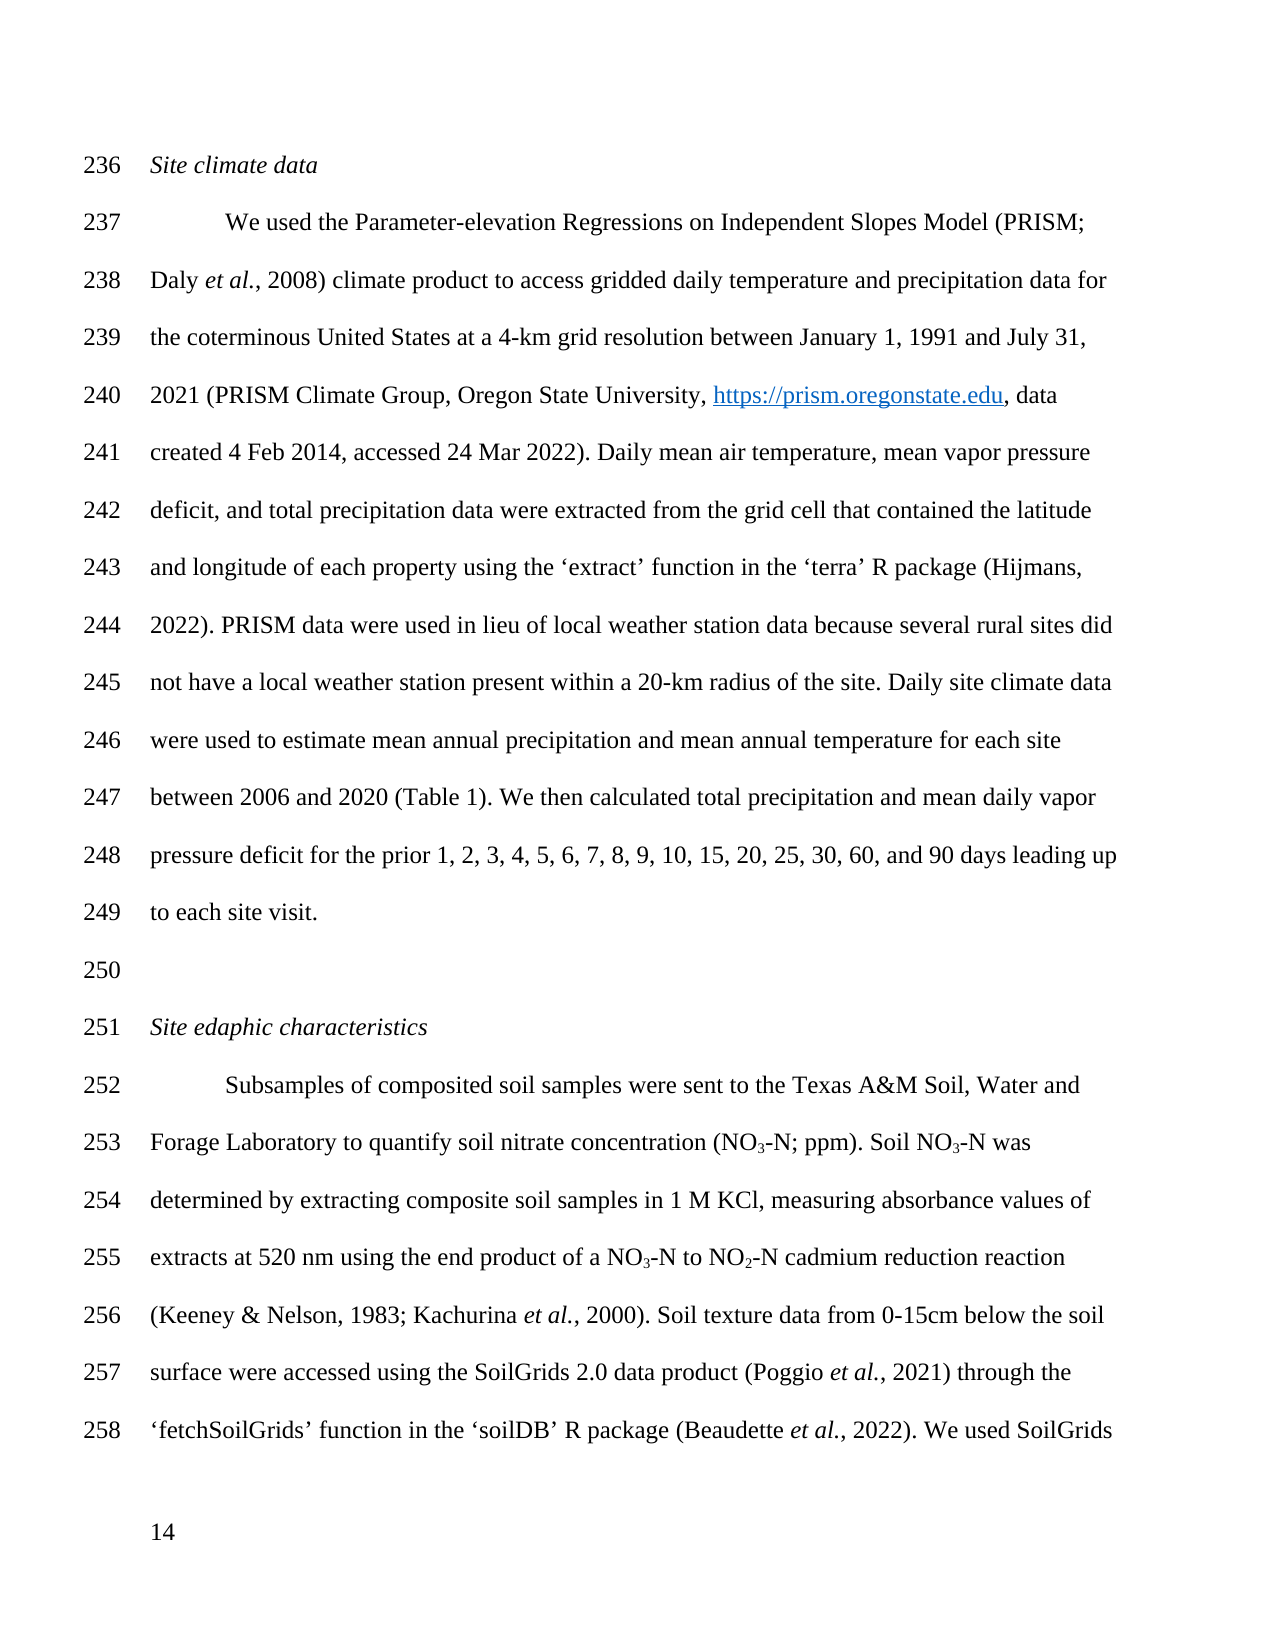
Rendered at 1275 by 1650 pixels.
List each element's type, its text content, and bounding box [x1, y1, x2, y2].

text Site edaphic characteristics [150, 1012, 1125, 1041]
text Site climate data [150, 150, 1125, 179]
text We used the Parameter-elevation Regressions on Independent Slopes Model (PRISM; Daly et al., 2008) climate product to access gridded daily temperature and precipitation data for the coterminous United States at a 4-km grid resolution between January 1, 1991 and July 31, 2021 (PRISM Climate Group, Oregon State University, https://prism.oregonstate.edu, data created 4 Feb 2014, accessed 24 Mar 2022). Daily mean air temperature, mean vapor pressure deficit, and total precipitation data were extracted from the grid cell that contained the latitude and longitude of each property using the ‘extract’ function in the ‘terra’ R package (Hijmans, 2022). PRISM data were used in lieu of local weather station data because several rural sites did not have a local weather station present within a 20-km radius of the site. Daily site climate data were used to estimate mean annual precipitation and mean annual temperature for each site between 2006 and 2020 (Table 1). We then calculated total precipitation and mean daily vapor pressure deficit for the prior 1, 2, 3, 4, 5, 6, 7, 8, 9, 10, 15, 20, 25, 30, 60, and 90 days leading up to each site visit. [150, 207, 1125, 926]
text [150, 1070, 1125, 1444]
